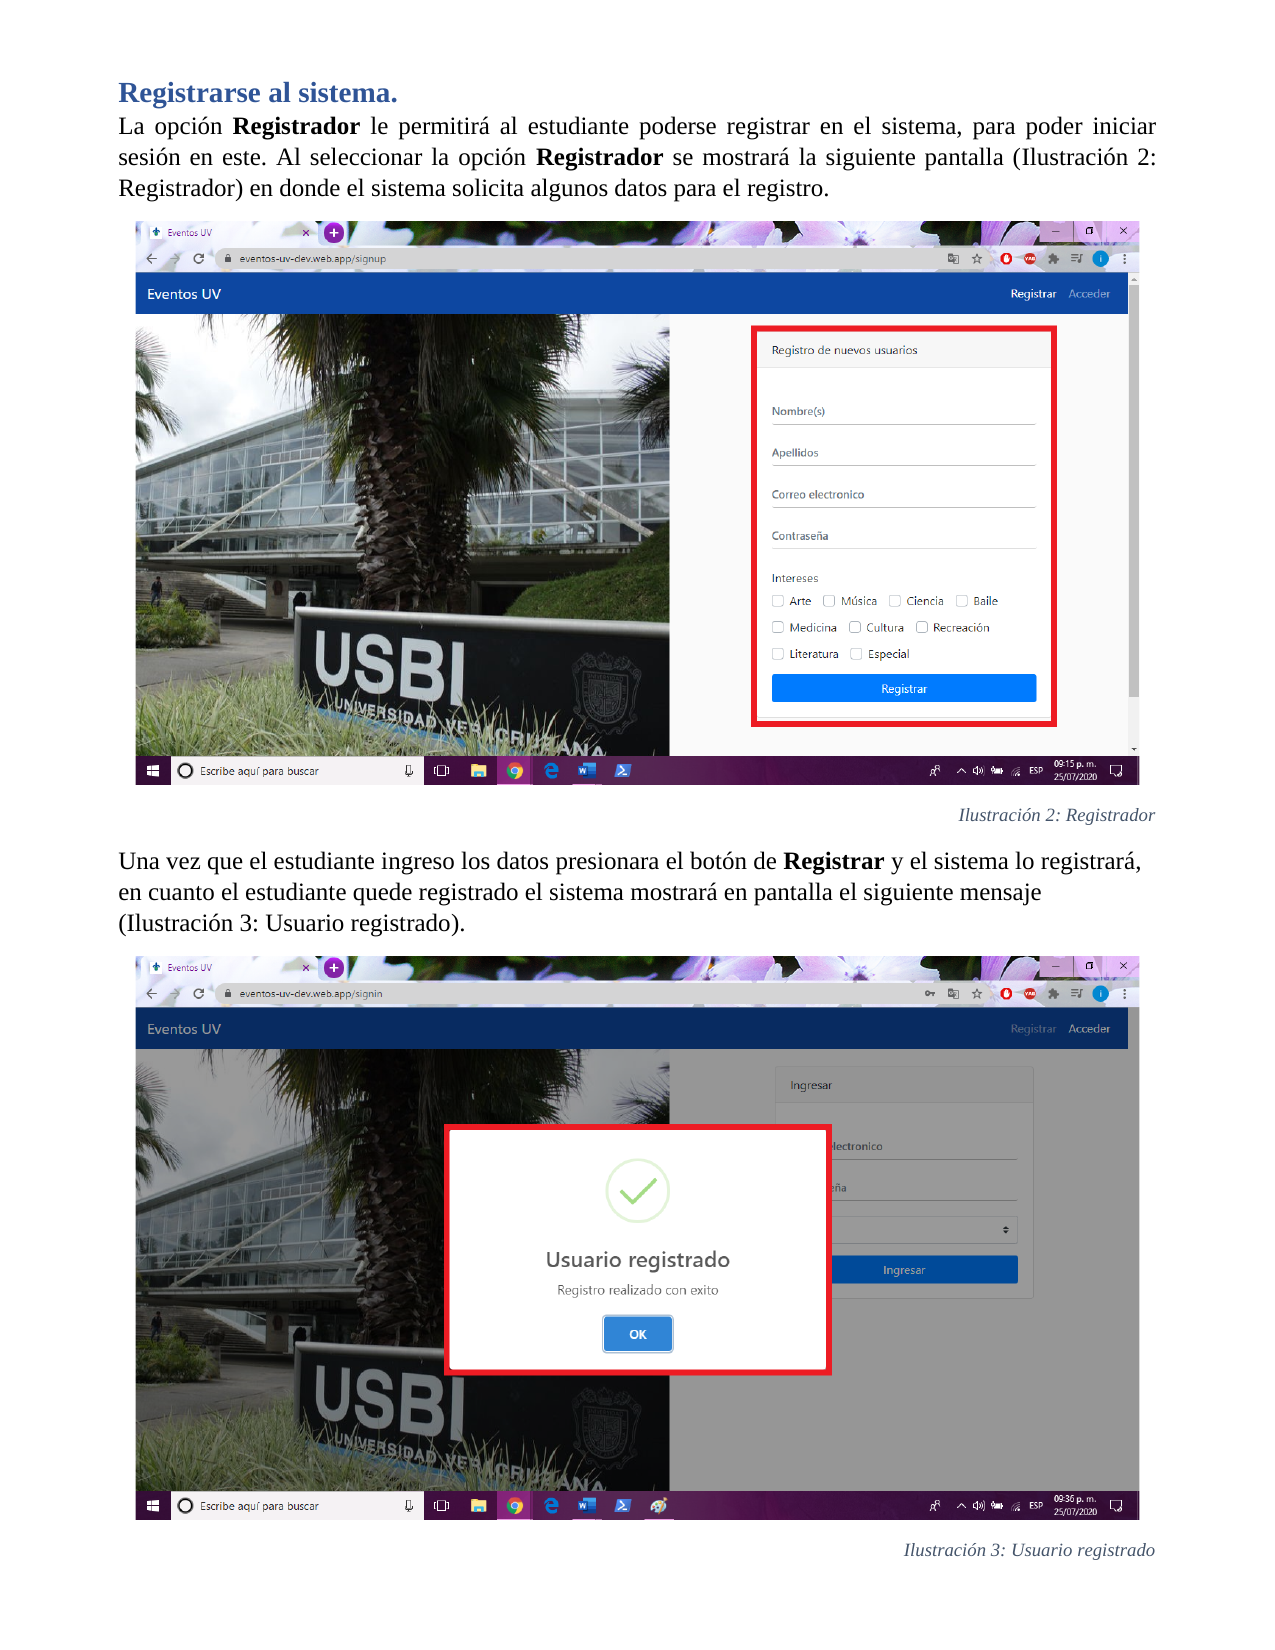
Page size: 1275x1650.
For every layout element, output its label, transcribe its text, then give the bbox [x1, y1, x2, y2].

text La opción Registrador le permitirá al estudiante poderse registrar en el sistema, para poder iniciar sesión en este. Al seleccionar la opción Registrador se mostrará la siguiente pantalla (Ilustración 2: Registrador) en donde el sistema solicita algunos datos para el registro. [118, 111, 1157, 202]
text Una vez que el estudiante ingreso los datos presionara el botón de Registrar y el sistema lo registrará, en cuanto el estudiante quede registrado el sistema mostrará en pantalla el siguiente mensaje (Ilustración 3: Usuario registrado). [118, 846, 1157, 937]
text Ilustración 3: Usuario registrado [118, 1539, 1157, 1560]
picture [135, 221, 1140, 785]
subtitle Registrarse al sistema. [118, 75, 1157, 108]
text Ilustración 2: Registrador [118, 804, 1157, 825]
picture [135, 956, 1140, 1520]
